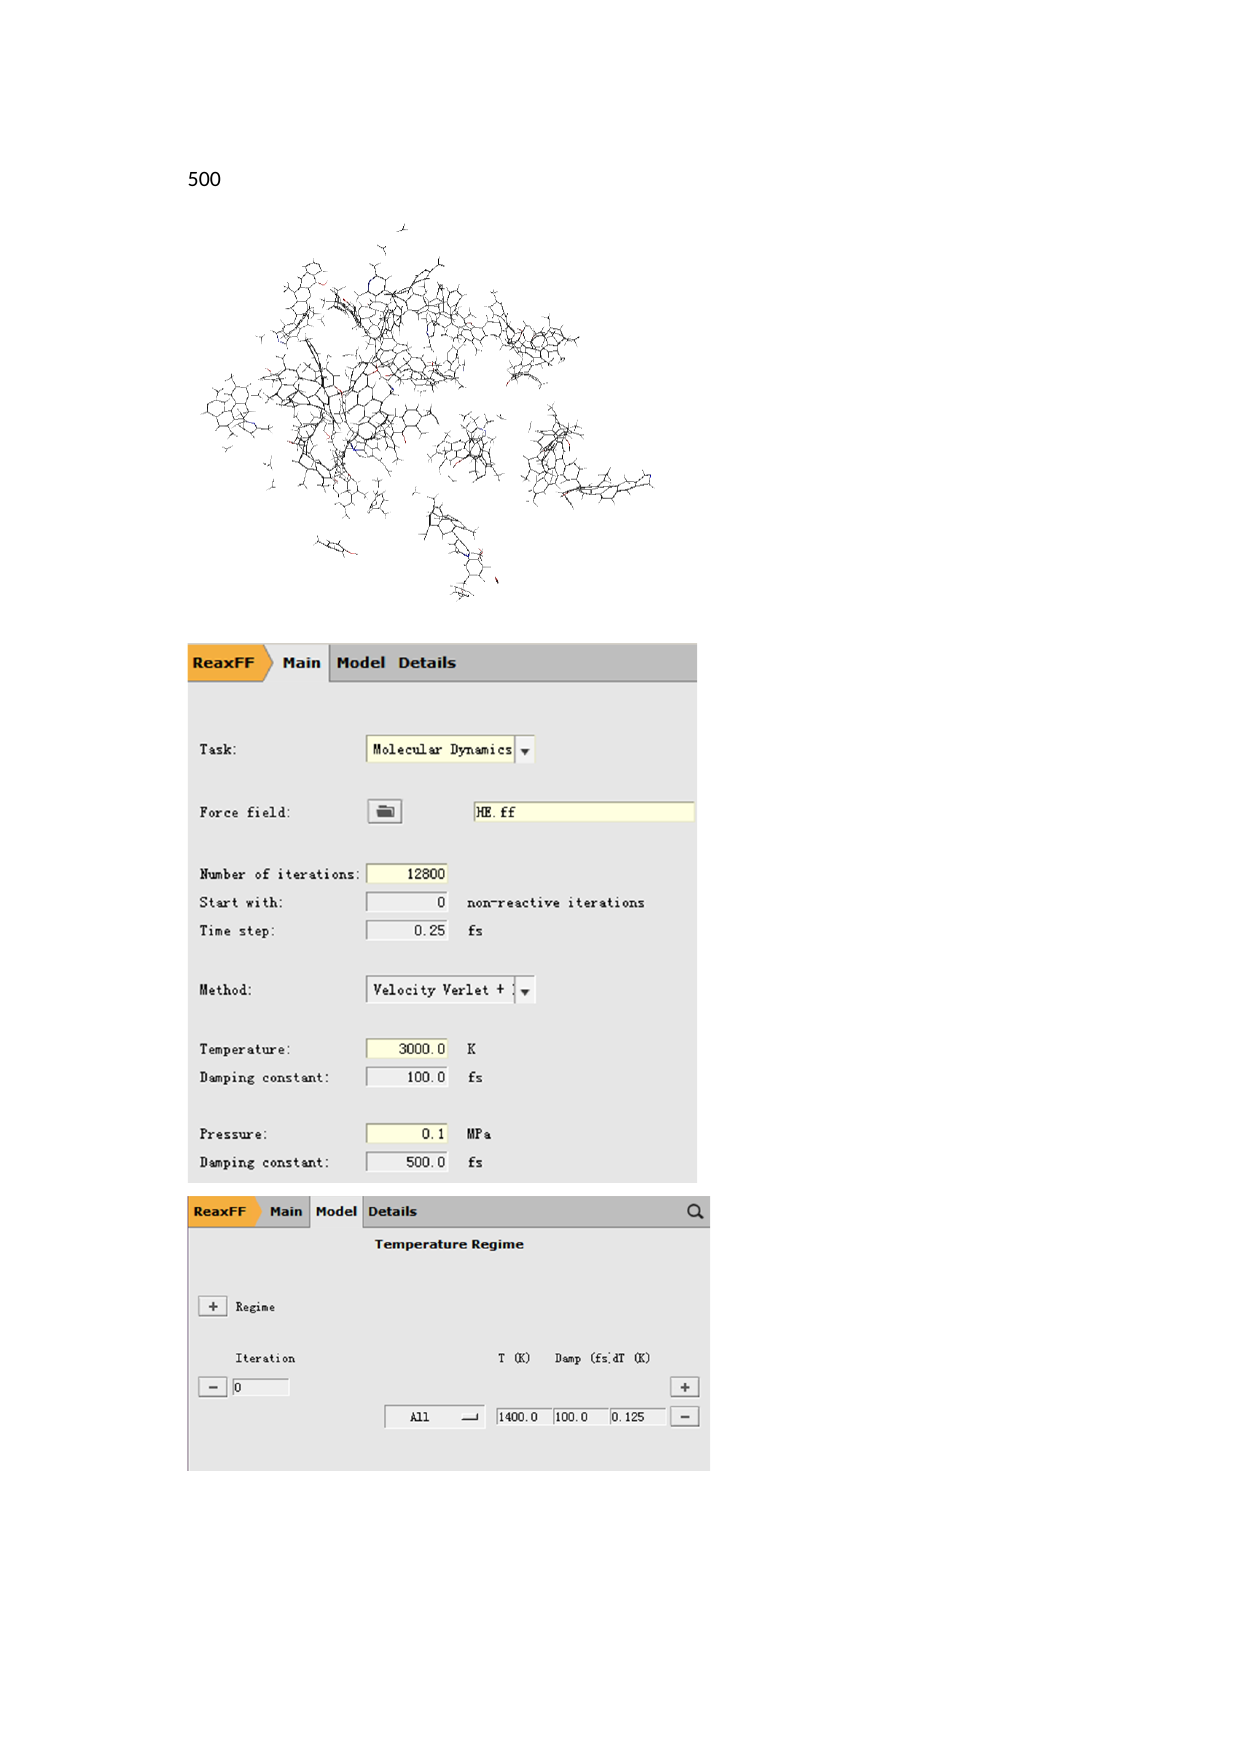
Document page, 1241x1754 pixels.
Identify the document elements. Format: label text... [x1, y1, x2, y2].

text 500 [187, 162, 1053, 194]
picture [187, 207, 675, 613]
picture [187, 643, 698, 1183]
picture [187, 1196, 711, 1471]
